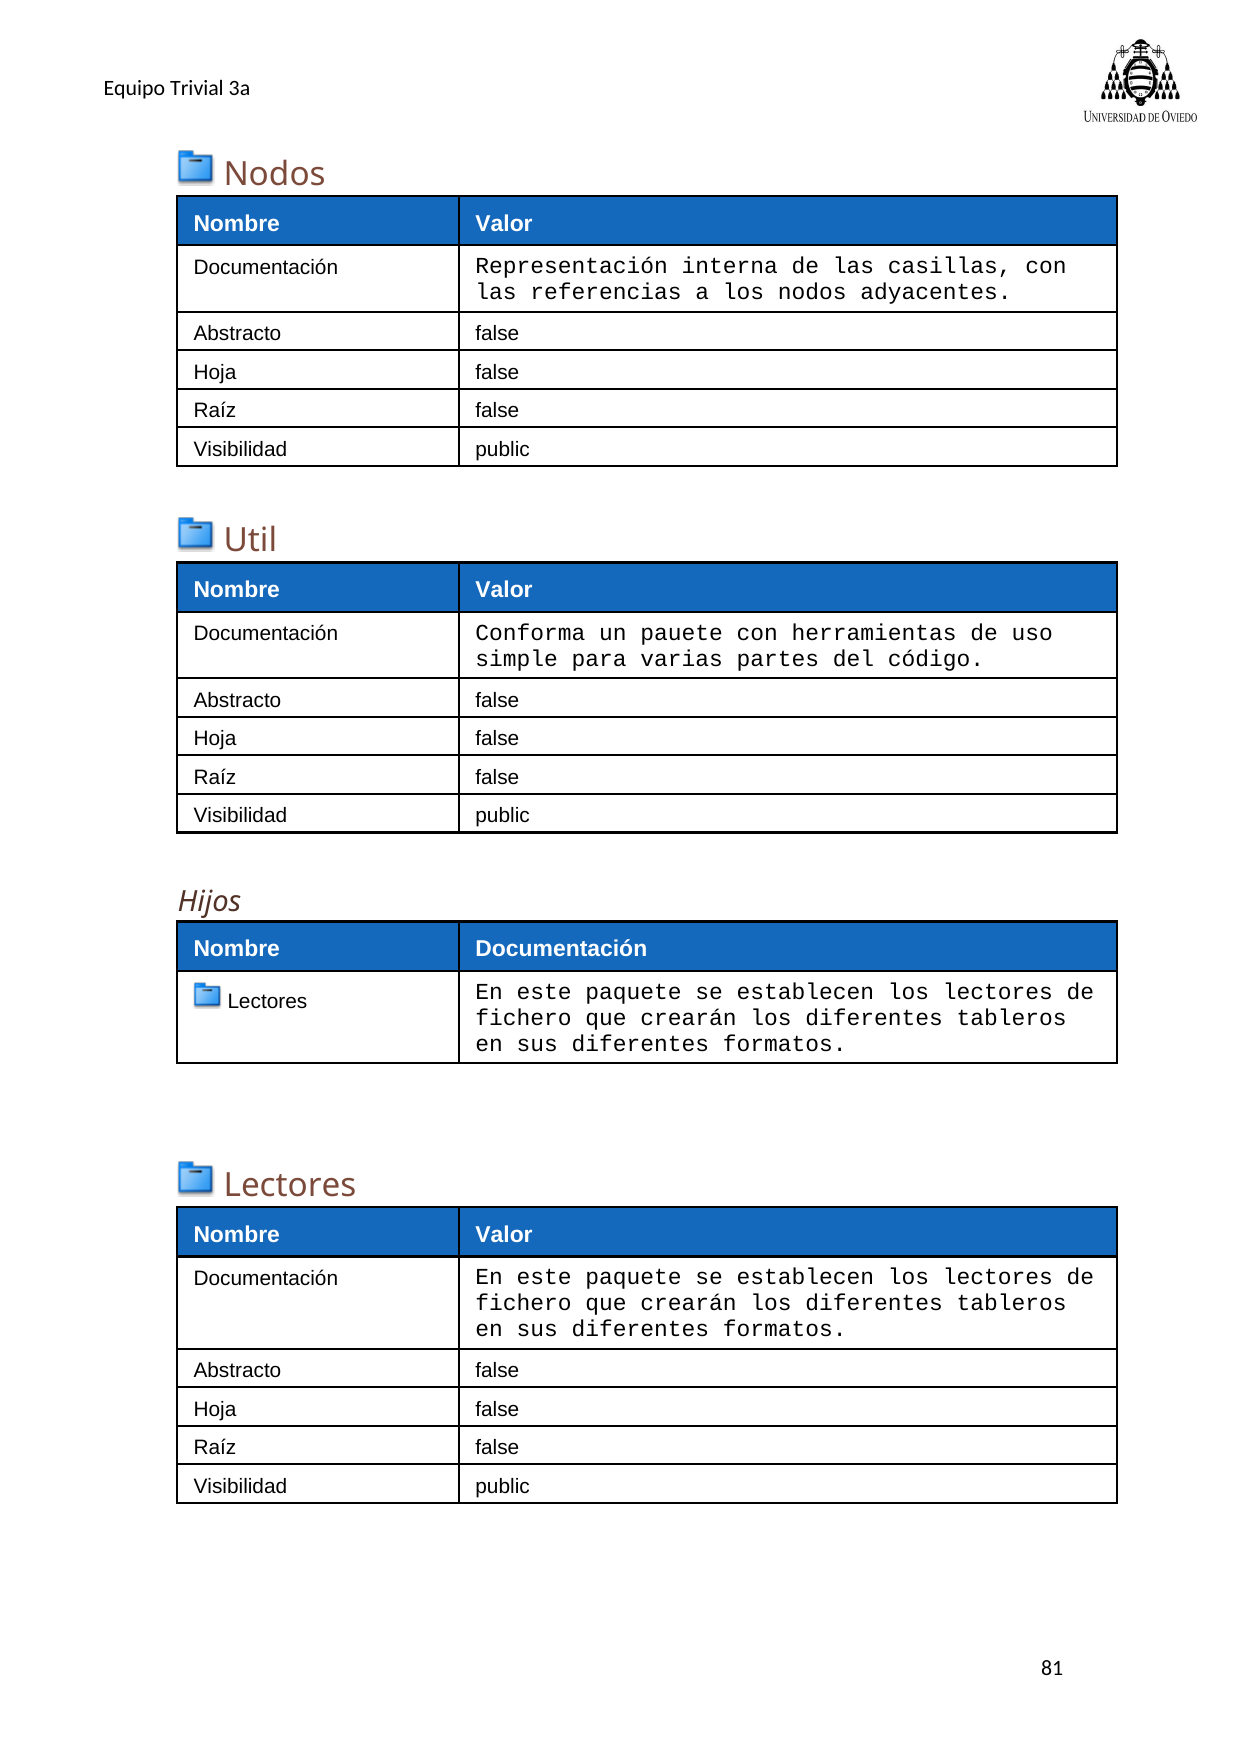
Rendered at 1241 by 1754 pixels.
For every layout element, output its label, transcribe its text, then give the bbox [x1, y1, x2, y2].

subtitle Util [177, 514, 1063, 561]
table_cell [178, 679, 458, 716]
picture [177, 147, 215, 186]
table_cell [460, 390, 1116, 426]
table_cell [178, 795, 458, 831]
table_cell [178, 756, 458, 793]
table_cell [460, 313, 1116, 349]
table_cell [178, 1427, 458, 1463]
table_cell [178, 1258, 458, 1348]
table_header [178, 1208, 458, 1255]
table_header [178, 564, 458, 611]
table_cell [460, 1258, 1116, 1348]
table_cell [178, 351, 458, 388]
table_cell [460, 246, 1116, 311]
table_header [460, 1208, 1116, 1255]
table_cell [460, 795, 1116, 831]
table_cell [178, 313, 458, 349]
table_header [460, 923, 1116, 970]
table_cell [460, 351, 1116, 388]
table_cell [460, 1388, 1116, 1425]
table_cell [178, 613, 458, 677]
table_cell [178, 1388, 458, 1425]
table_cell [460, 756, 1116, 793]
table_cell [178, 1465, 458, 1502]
picture [177, 514, 215, 552]
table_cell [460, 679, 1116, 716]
subtitle Lectores [177, 1159, 1063, 1206]
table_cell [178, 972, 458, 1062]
picture [193, 980, 222, 1009]
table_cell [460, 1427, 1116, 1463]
subtitle Hijos [177, 881, 1063, 920]
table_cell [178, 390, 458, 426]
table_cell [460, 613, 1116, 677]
picture [1077, 35, 1198, 123]
picture [177, 1158, 215, 1197]
subtitle Nodos [177, 148, 1063, 195]
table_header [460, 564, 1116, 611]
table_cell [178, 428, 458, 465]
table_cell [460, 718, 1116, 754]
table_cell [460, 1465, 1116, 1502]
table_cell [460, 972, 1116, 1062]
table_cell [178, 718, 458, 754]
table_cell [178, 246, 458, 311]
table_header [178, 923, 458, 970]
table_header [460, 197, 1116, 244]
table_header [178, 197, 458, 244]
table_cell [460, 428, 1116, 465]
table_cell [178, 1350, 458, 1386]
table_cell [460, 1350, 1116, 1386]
